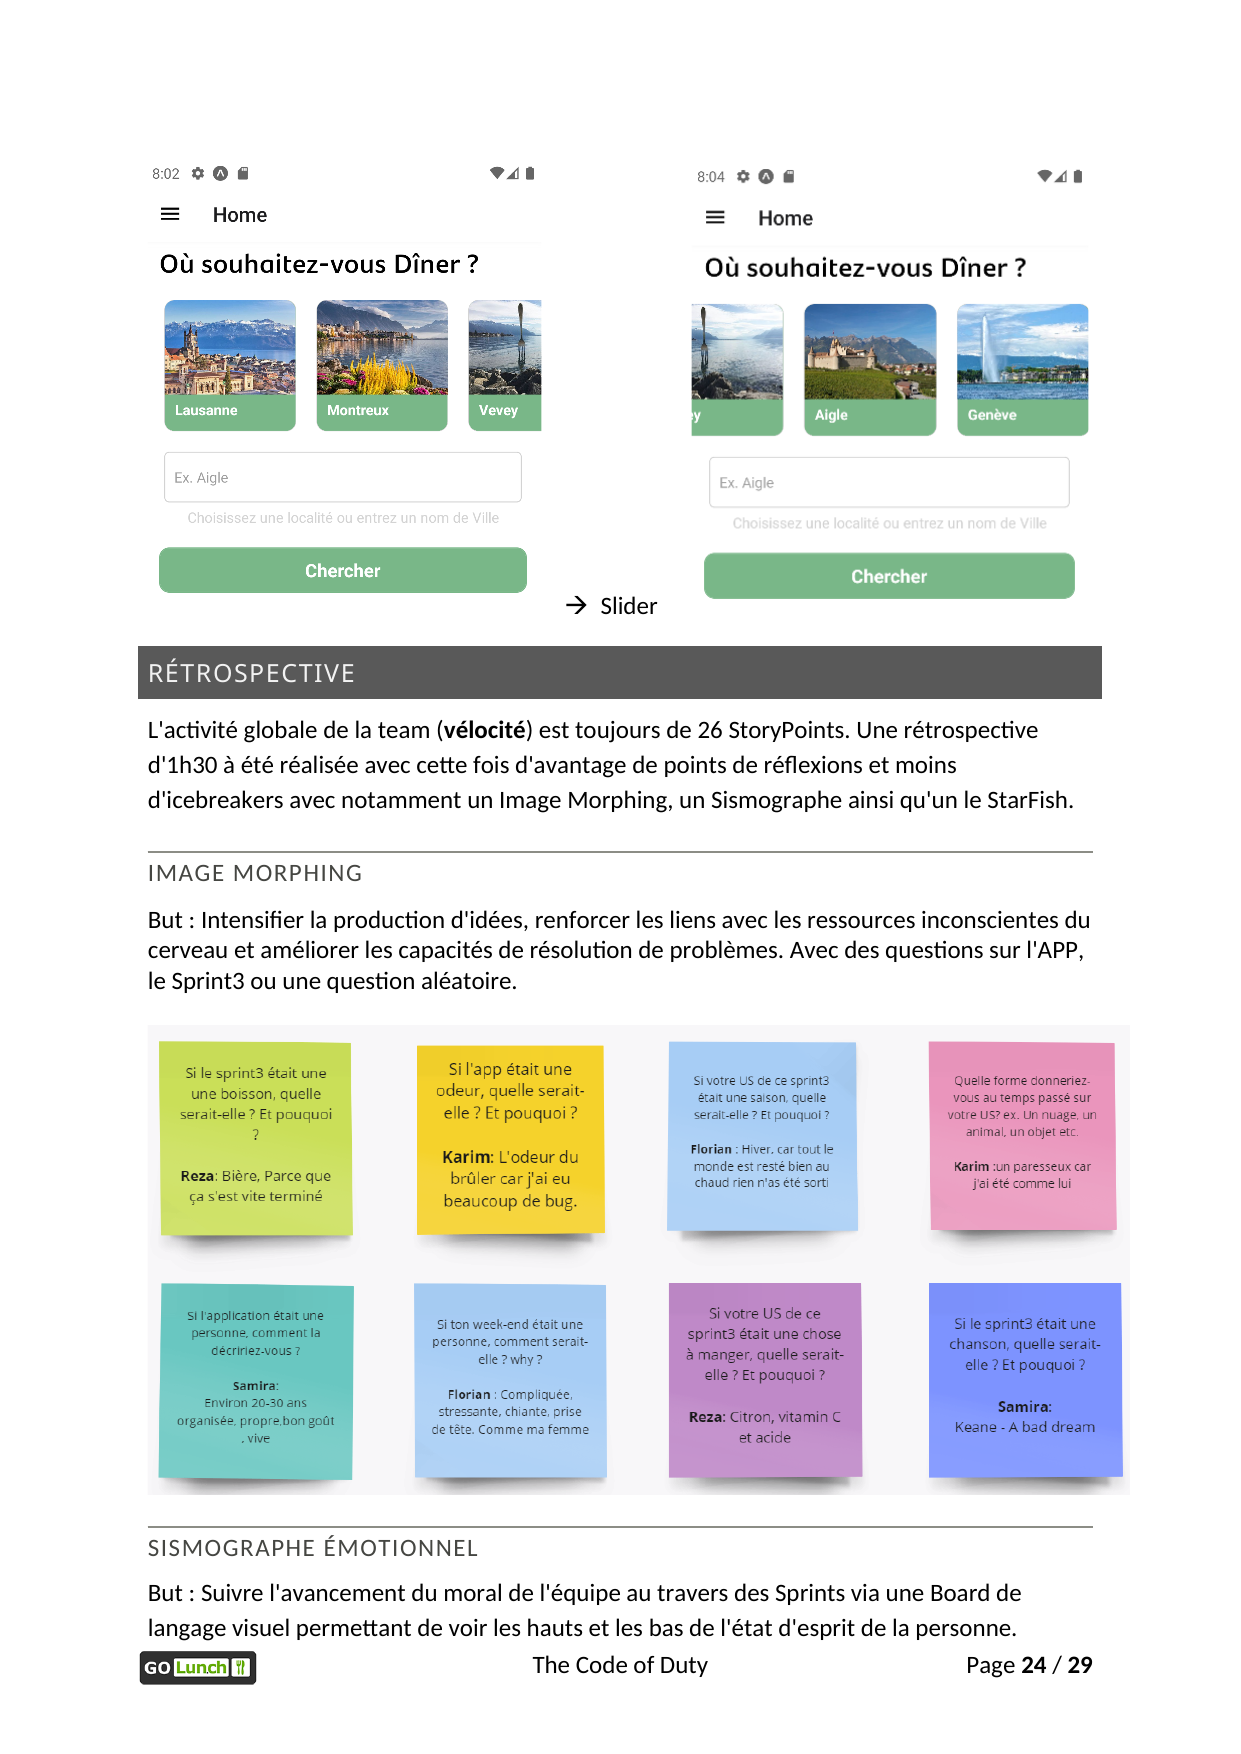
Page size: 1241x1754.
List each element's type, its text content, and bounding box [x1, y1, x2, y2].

picture [691, 165, 1089, 615]
text But : Intensifier la production d'idées, renforcer les liens avec les ressources inconscientes du cerveau et améliorer les capacités de résolution de problèmes. Avec des questions sur l'APP, le Sprint3 ou une question aléatoire. [148, 904, 1093, 996]
picture [136, 1648, 260, 1687]
subtitle Image Morphing [148, 853, 1093, 887]
subtitle Sismographe émotionnel [148, 1528, 1093, 1562]
text L'activité globale de la team (vélocité) est toujours de 26 StoryPoints. Une rétrospective d'1h30 à été réalisée avec cette fois d'avantage de points de réflexions et moins d'icebreakers avec notamment un Image Morphing, un Sismographe ainsi qu'un le StarFish. [148, 715, 1093, 815]
subtitle Rétrospective [148, 656, 1093, 690]
picture [147, 1025, 1130, 1495]
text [148, 1577, 1093, 1643]
picture [147, 160, 542, 615]
